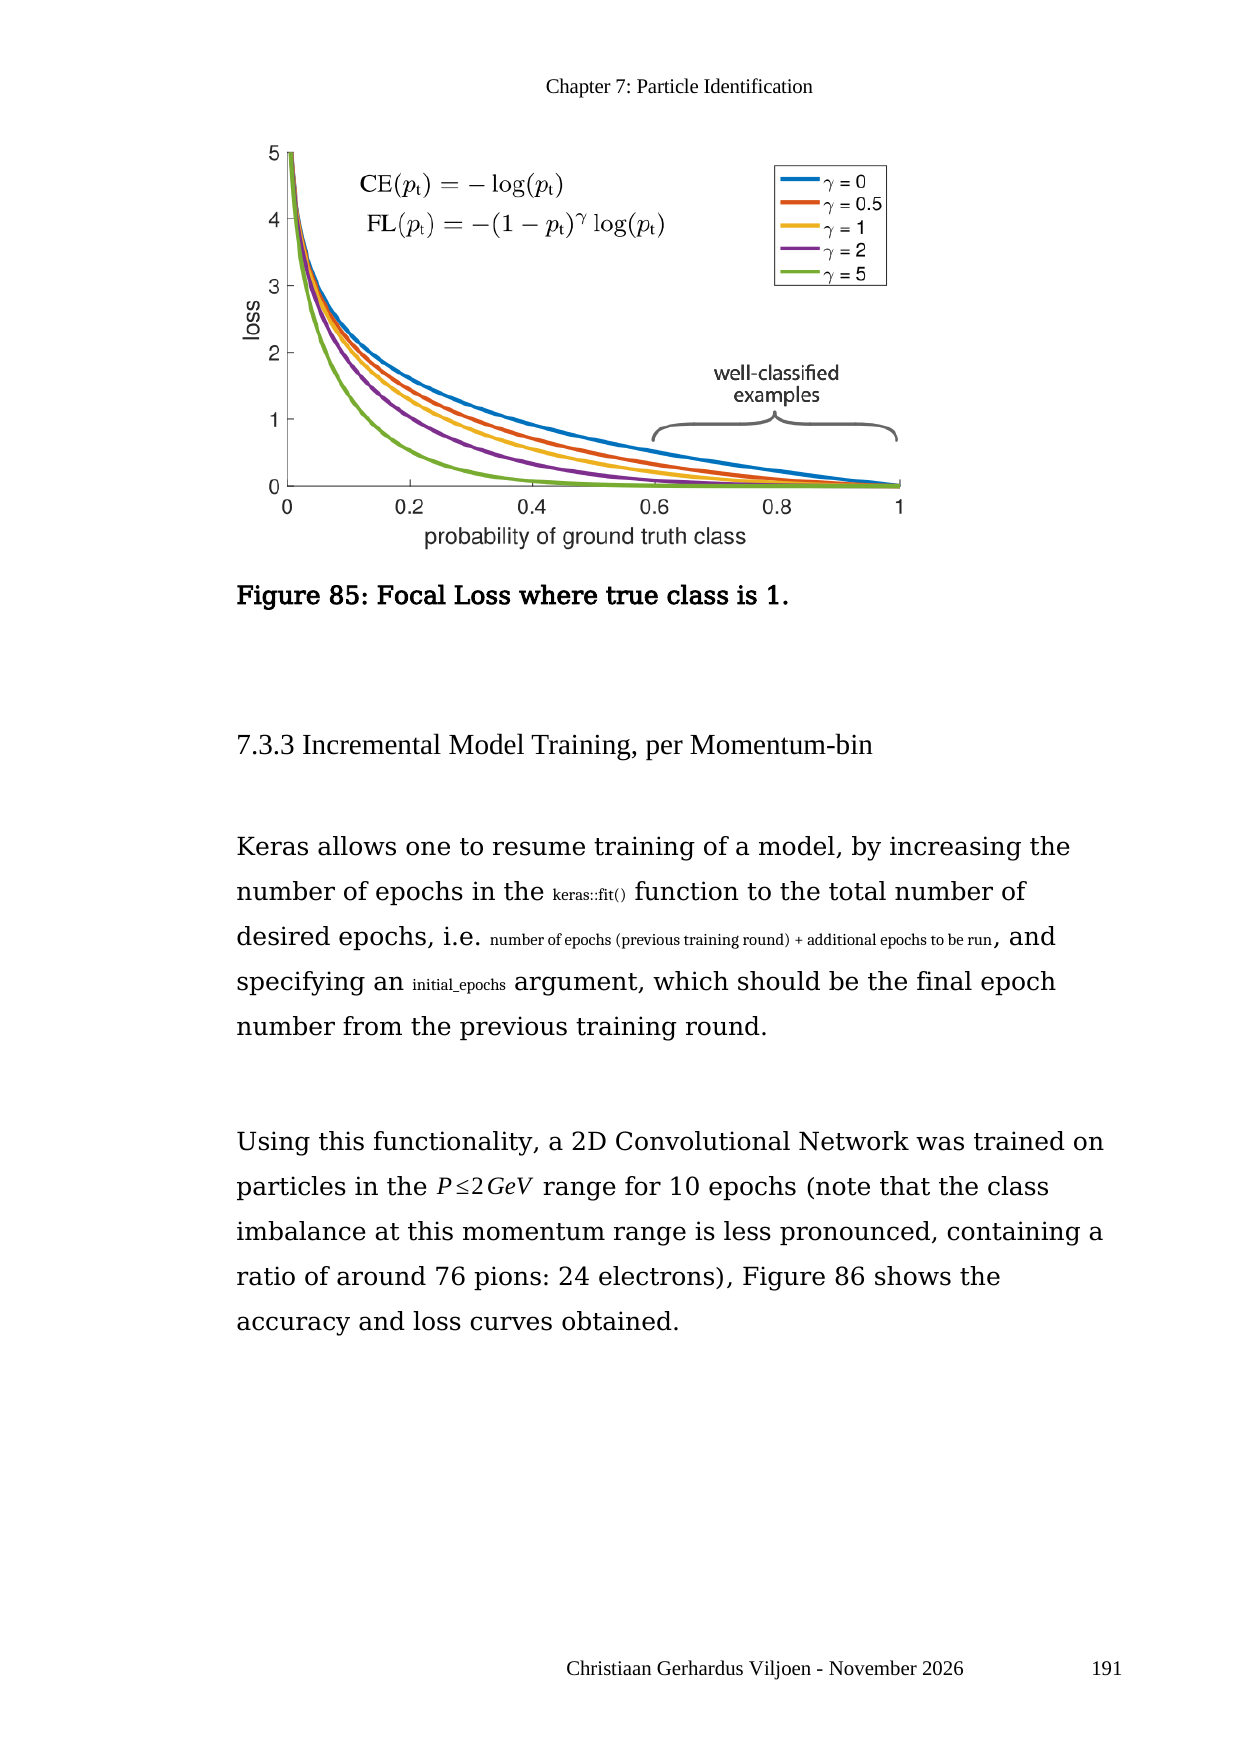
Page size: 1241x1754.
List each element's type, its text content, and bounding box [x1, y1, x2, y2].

subtitle Incremental Model Training, per Momentum-bin [236, 727, 1122, 761]
text Using this functionality, a 2D Convolutional Network was trained on particles in the range for 10 epochs (note that the class imbalance at this momentum range is less pronounced, containing a ratio of around 76 pions: 24 electrons), Figure 86 shows the accuracy and loss curves obtained. [236, 1126, 1122, 1336]
text Keras allows one to resume training of a model, by increasing the number of epochs in the keras::fit() function to the total number of desired epochs, i.e. number of epochs (previous training round) + additional epochs to be run, and specifying an initial_epochs argument, which should be the final epoch number from the previous training round. [236, 831, 1122, 1041]
picture [236, 135, 916, 552]
